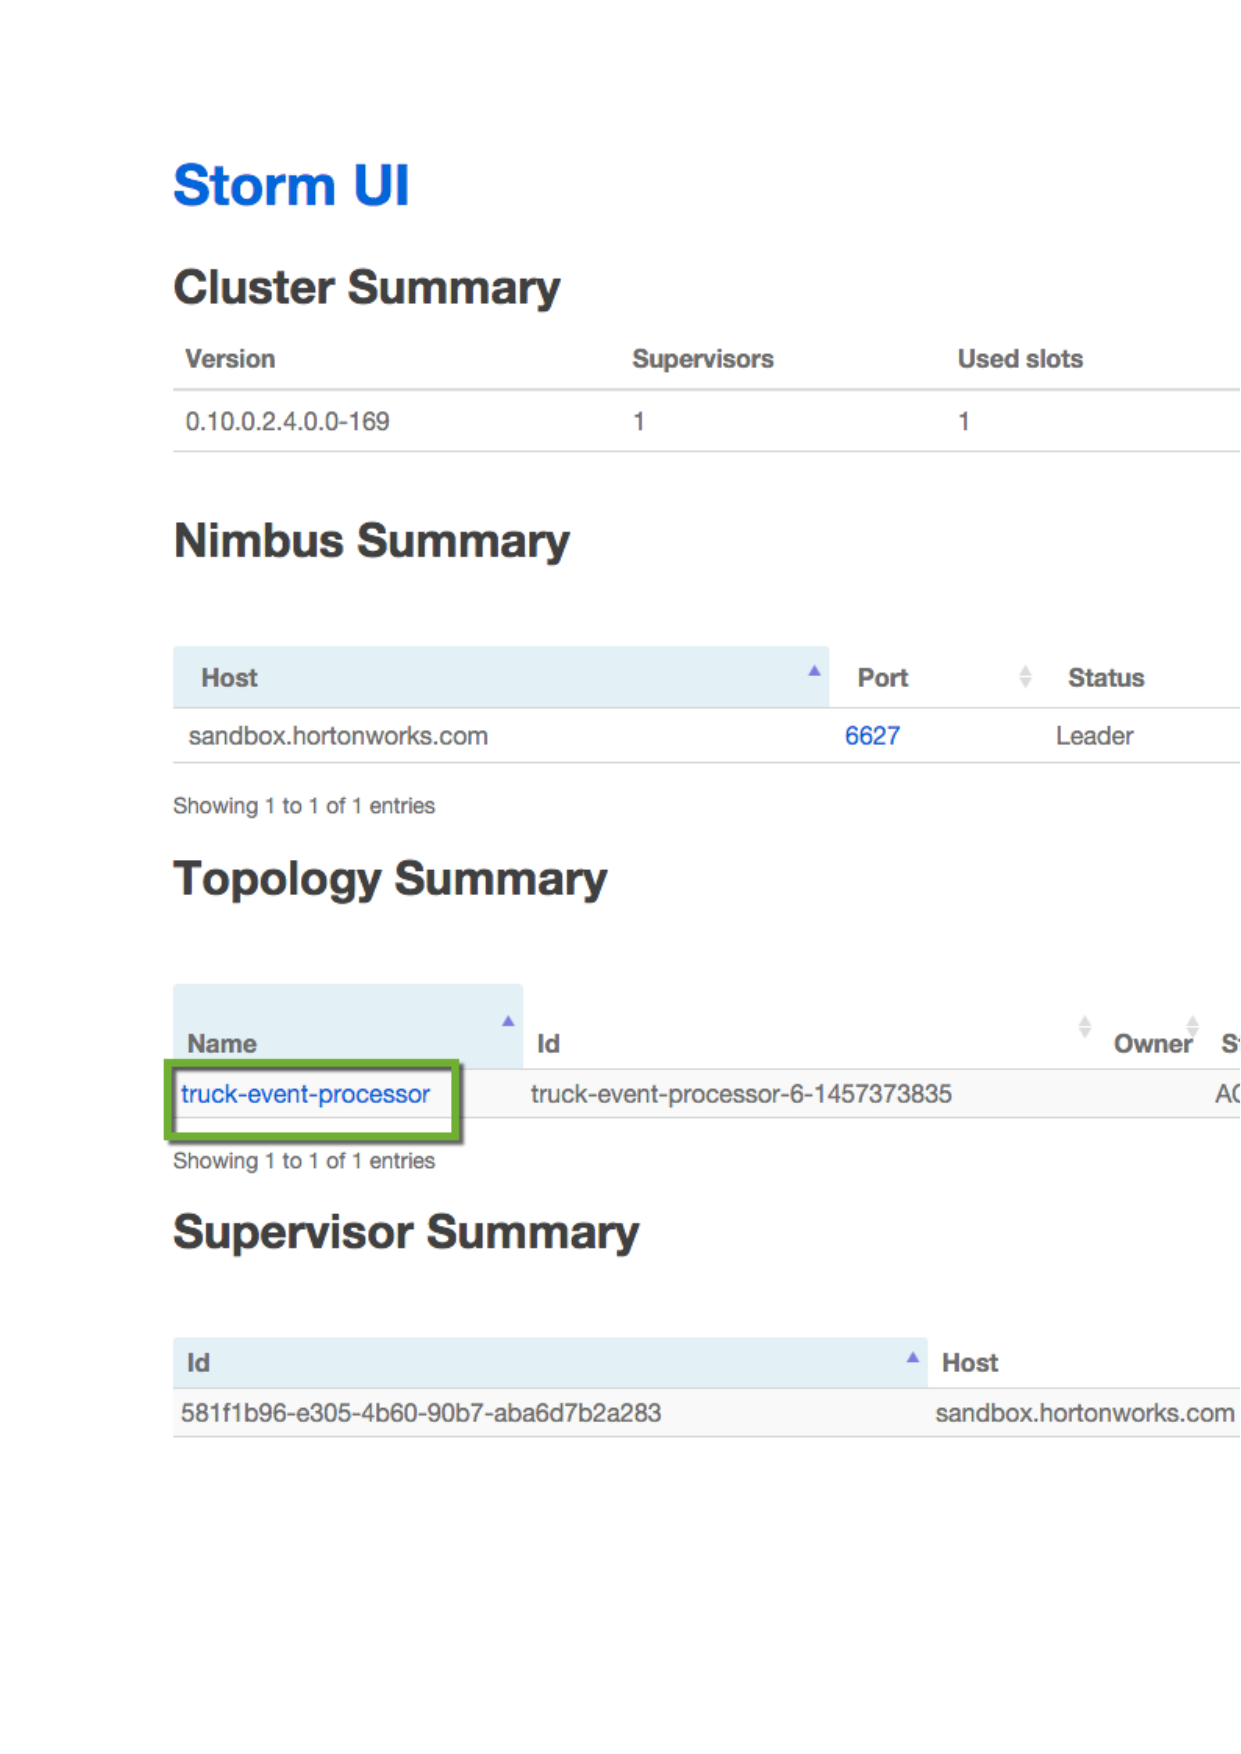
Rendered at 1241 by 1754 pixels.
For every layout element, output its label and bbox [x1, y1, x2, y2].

picture [150, 150, 1241, 1458]
